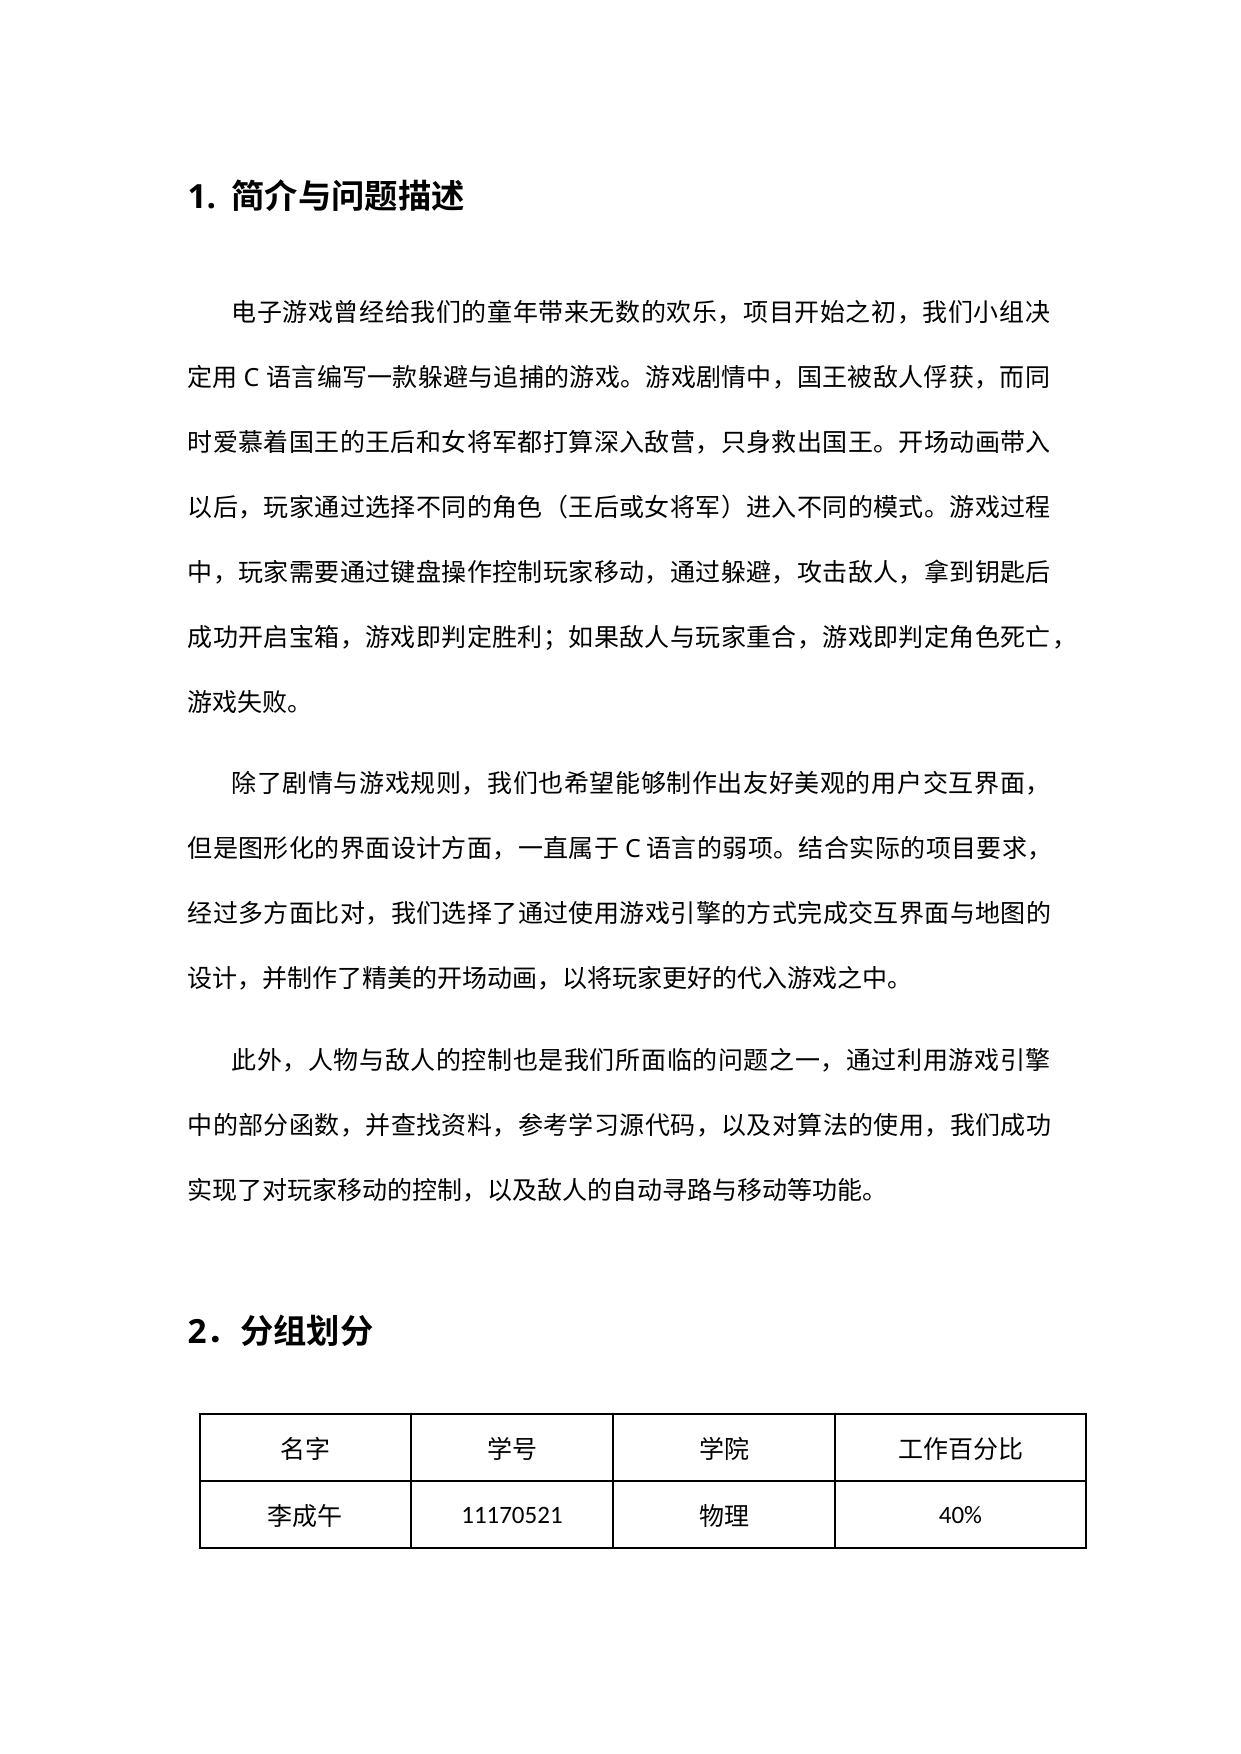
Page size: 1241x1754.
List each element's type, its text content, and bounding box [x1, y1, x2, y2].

subtitle 2．分组划分 [187, 1297, 1053, 1362]
text 此外，人物与敌人的控制也是我们所面临的问题之一，通过利用游戏引擎中的部分函数，并查找资料，参考学习源代码，以及对算法的使用，我们成功实现了对玩家移动的控制，以及敌人的自动寻路与移动等功能。 [187, 1026, 1053, 1221]
table_header 名字 [201, 1415, 410, 1480]
table_cell 李成午 [201, 1482, 410, 1547]
table_cell 11170521 [412, 1482, 612, 1547]
table_header 学号 [412, 1415, 612, 1480]
text 除了剧情与游戏规则，我们也希望能够制作出友好美观的用户交互界面，但是图形化的界面设计方面，一直属于C语言的弱项。结合实际的项目要求，经过多方面比对，我们选择了通过使用游戏引擎的方式完成交互界面与地图的设计，并制作了精美的开场动画，以将玩家更好的代入游戏之中。 [187, 749, 1053, 1009]
table_header 学院 [614, 1415, 834, 1480]
table_header 工作百分比 [836, 1415, 1085, 1480]
subtitle 简介与问题描述 [187, 162, 1053, 227]
text 电子游戏曾经给我们的童年带来无数的欢乐，项目开始之初，我们小组决定用C 语言编写一款躲避与追捕的游戏。游戏剧情中，国王被敌人俘获，而同时爱慕着国王的王后和女将军都打算深入敌营，只身救出国王。开场动画带入以后，玩家通过选择不同的角色（王后或女将军）进入不同的模式。游戏过程中，玩家需要通过键盘操作控制玩家移动，通过躲避，攻击敌人，拿到钥匙后成功开启宝箱，游戏即判定胜利；如果敌人与玩家重合，游戏即判定角色死亡，游戏失败。 [187, 278, 1053, 733]
table_cell 物理 [614, 1482, 834, 1547]
table_cell 40% [836, 1482, 1085, 1547]
